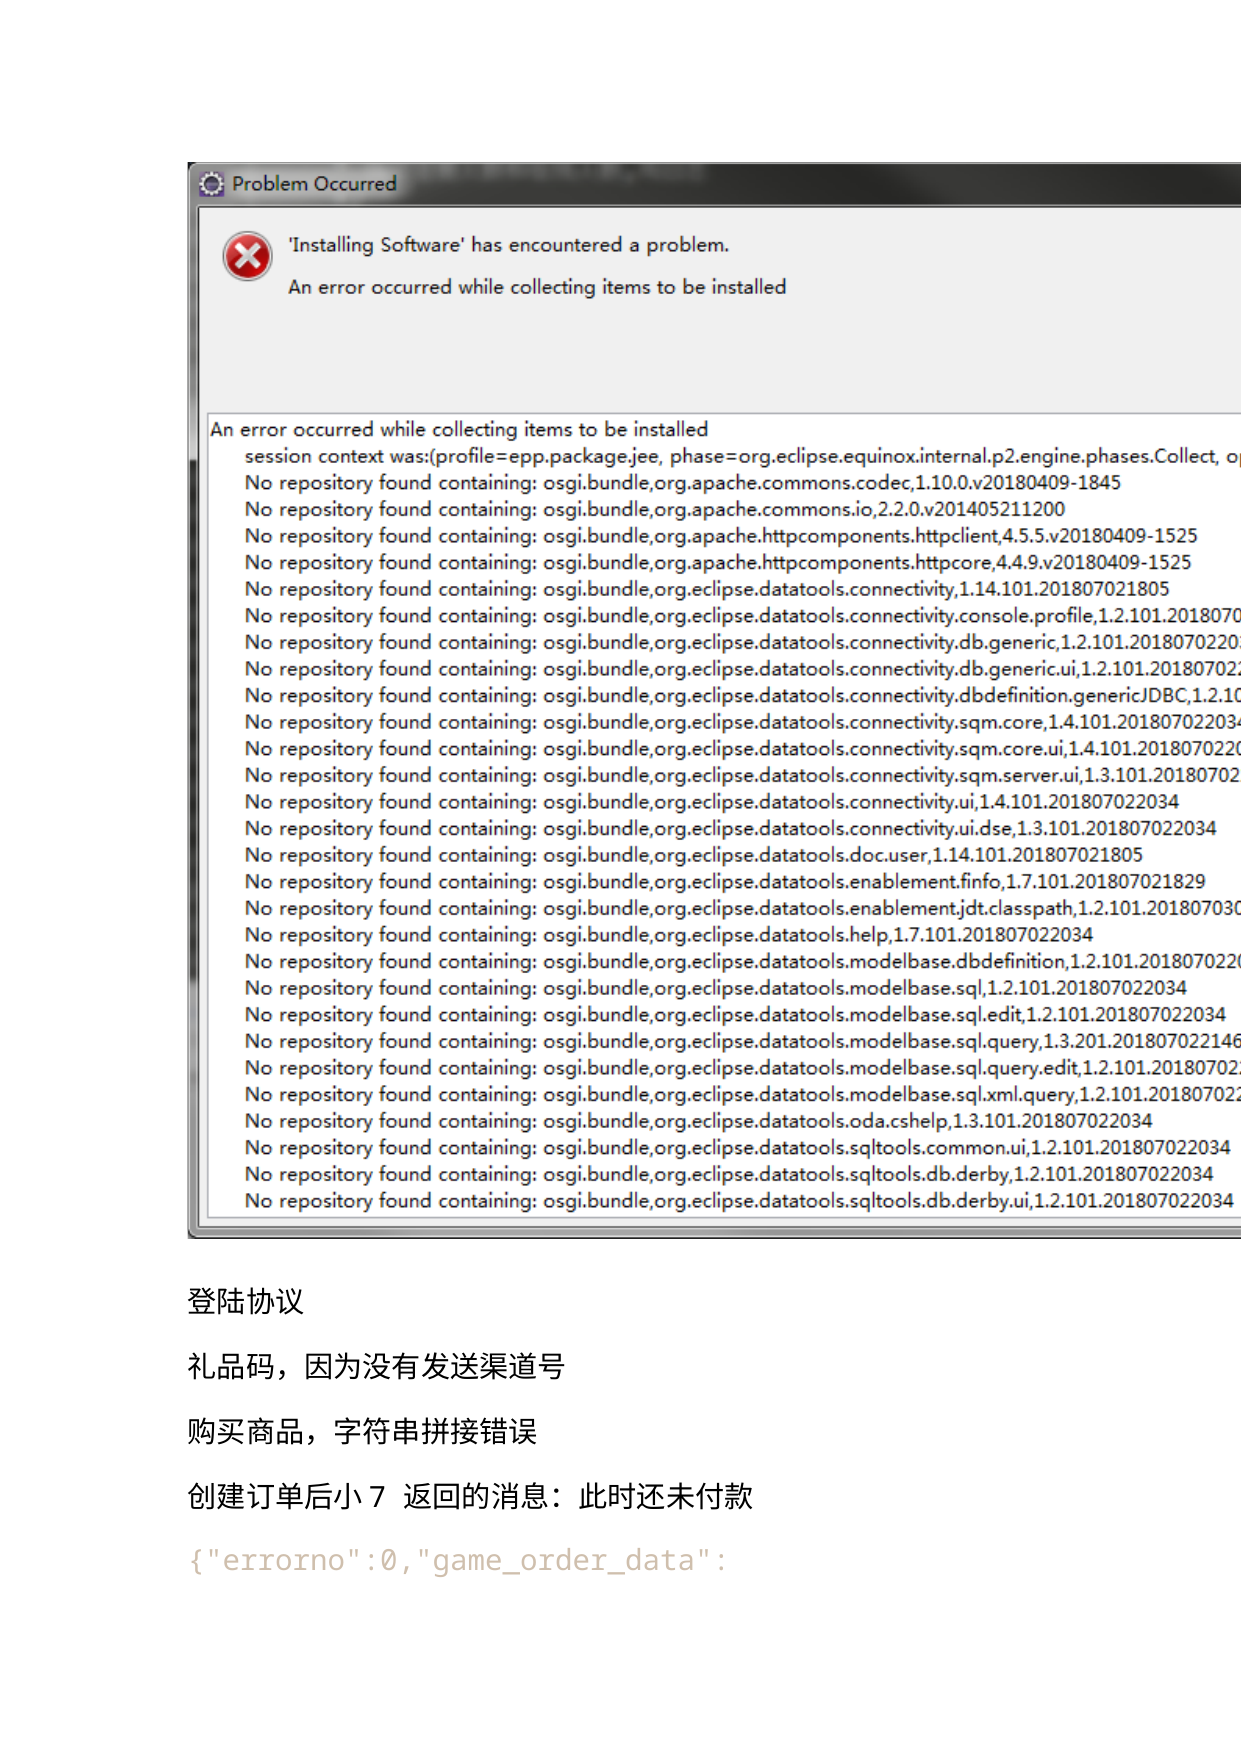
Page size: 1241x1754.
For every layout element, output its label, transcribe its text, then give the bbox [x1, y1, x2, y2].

text 创建订单后小7 返回的消息：此时还未付款 [187, 1462, 1053, 1527]
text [187, 1527, 1053, 1592]
text 礼品码，因为没有发送渠道号 [187, 1332, 1053, 1397]
picture [187, 162, 1241, 1239]
text 购买商品，字符串拼接错误 [187, 1397, 1053, 1462]
text 登陆协议 [187, 1267, 1053, 1332]
